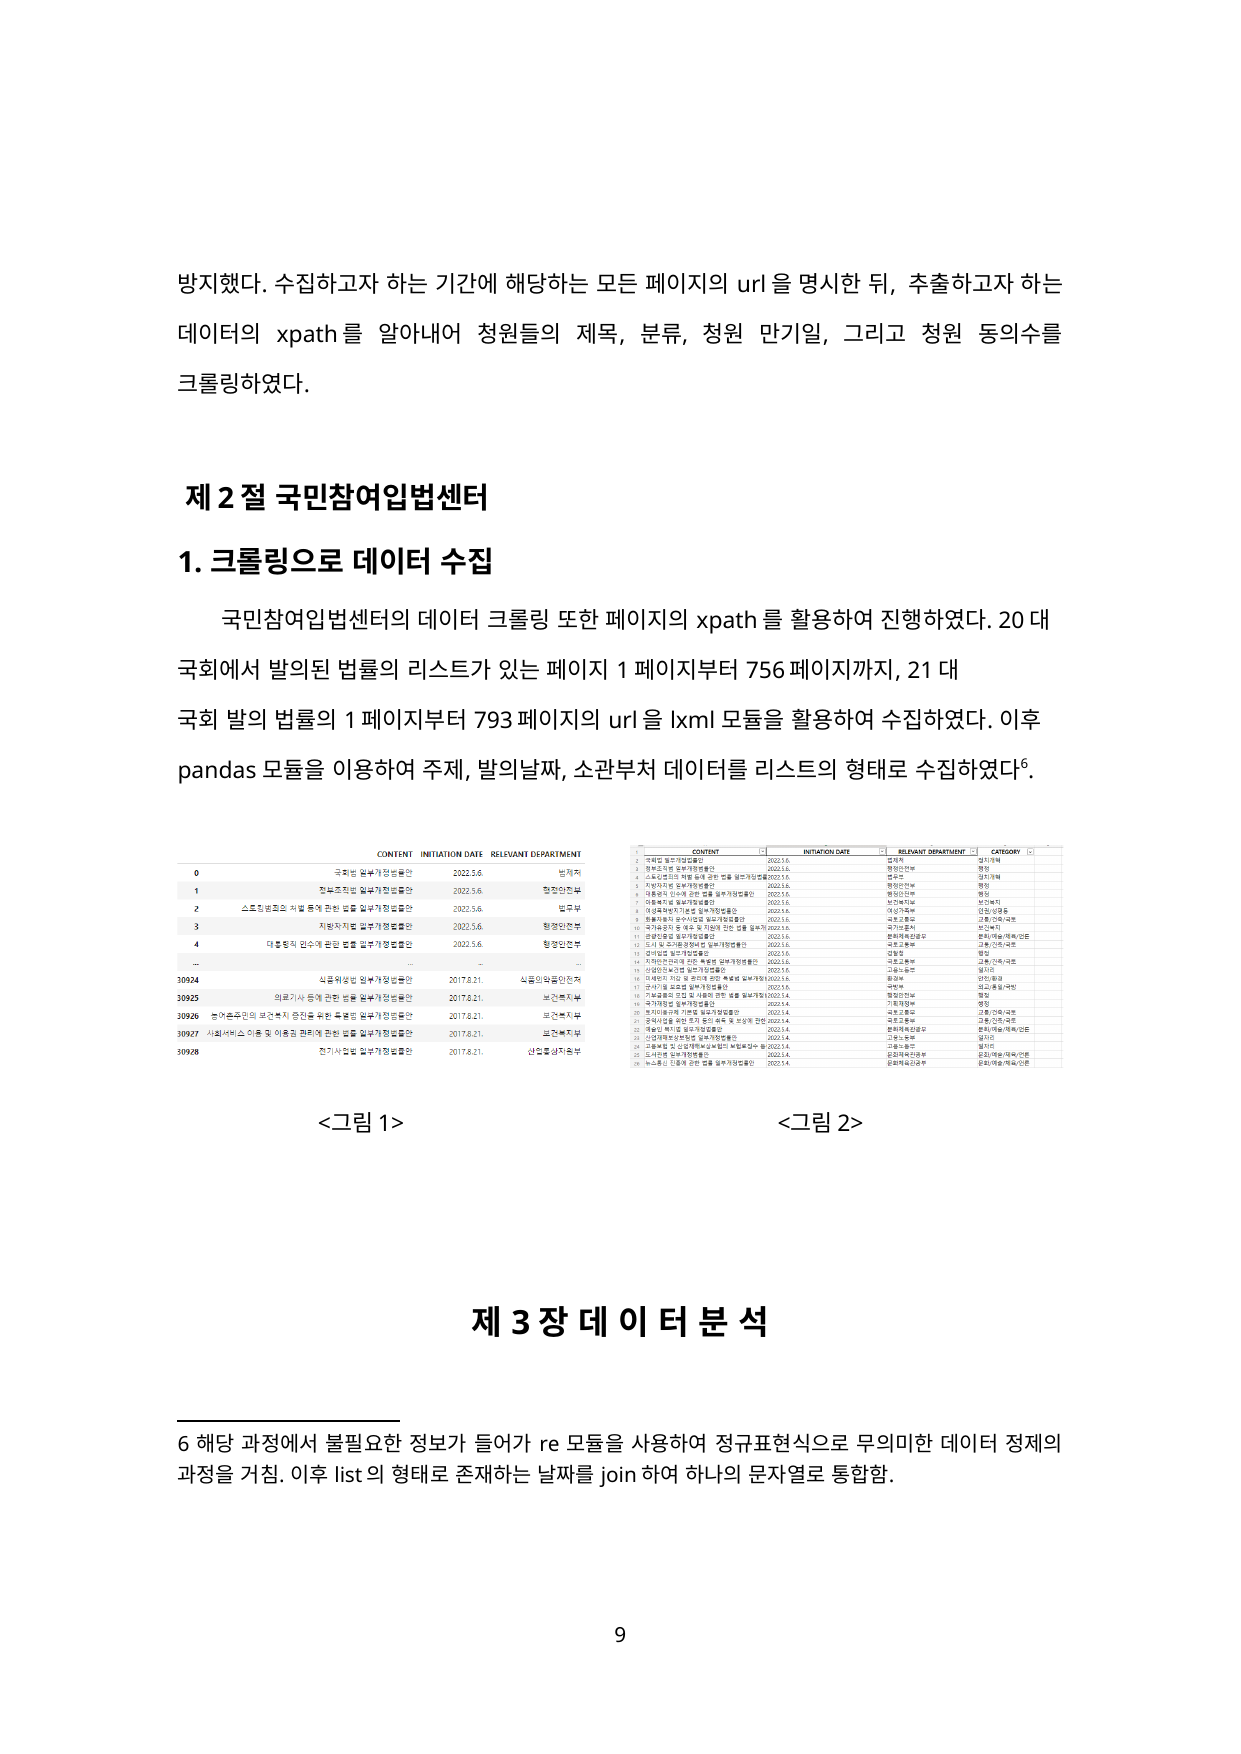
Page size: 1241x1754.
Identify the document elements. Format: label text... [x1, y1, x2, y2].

text 제 3 장 데 이 터 분 석 [177, 1296, 1063, 1344]
text 제2절 국민참여입법센터 [177, 475, 1063, 517]
text 국회 발의 법률의 1페이지부터 793페이지의 url을 lxml 모듈을 활용하여 수집하였다. 이후 pandas 모듈을 이용하여 주제, 발의날짜, 소관부처 데이터를 리스트의 형태로 수집하였다. [177, 702, 1063, 785]
picture [177, 846, 595, 1069]
picture [630, 845, 1064, 1068]
text 국민참여입법센터의 데이터 크롤링 또한 페이지의 xpath를 활용하여 진행하였다. 20대 국회에서 발의된 법률의 리스트가 있는 페이지 1페이지부터 756페이지까지, 21대 [177, 602, 1063, 685]
text 1. 크롤링으로 데이터 수집 [177, 539, 1063, 581]
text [177, 266, 1063, 399]
